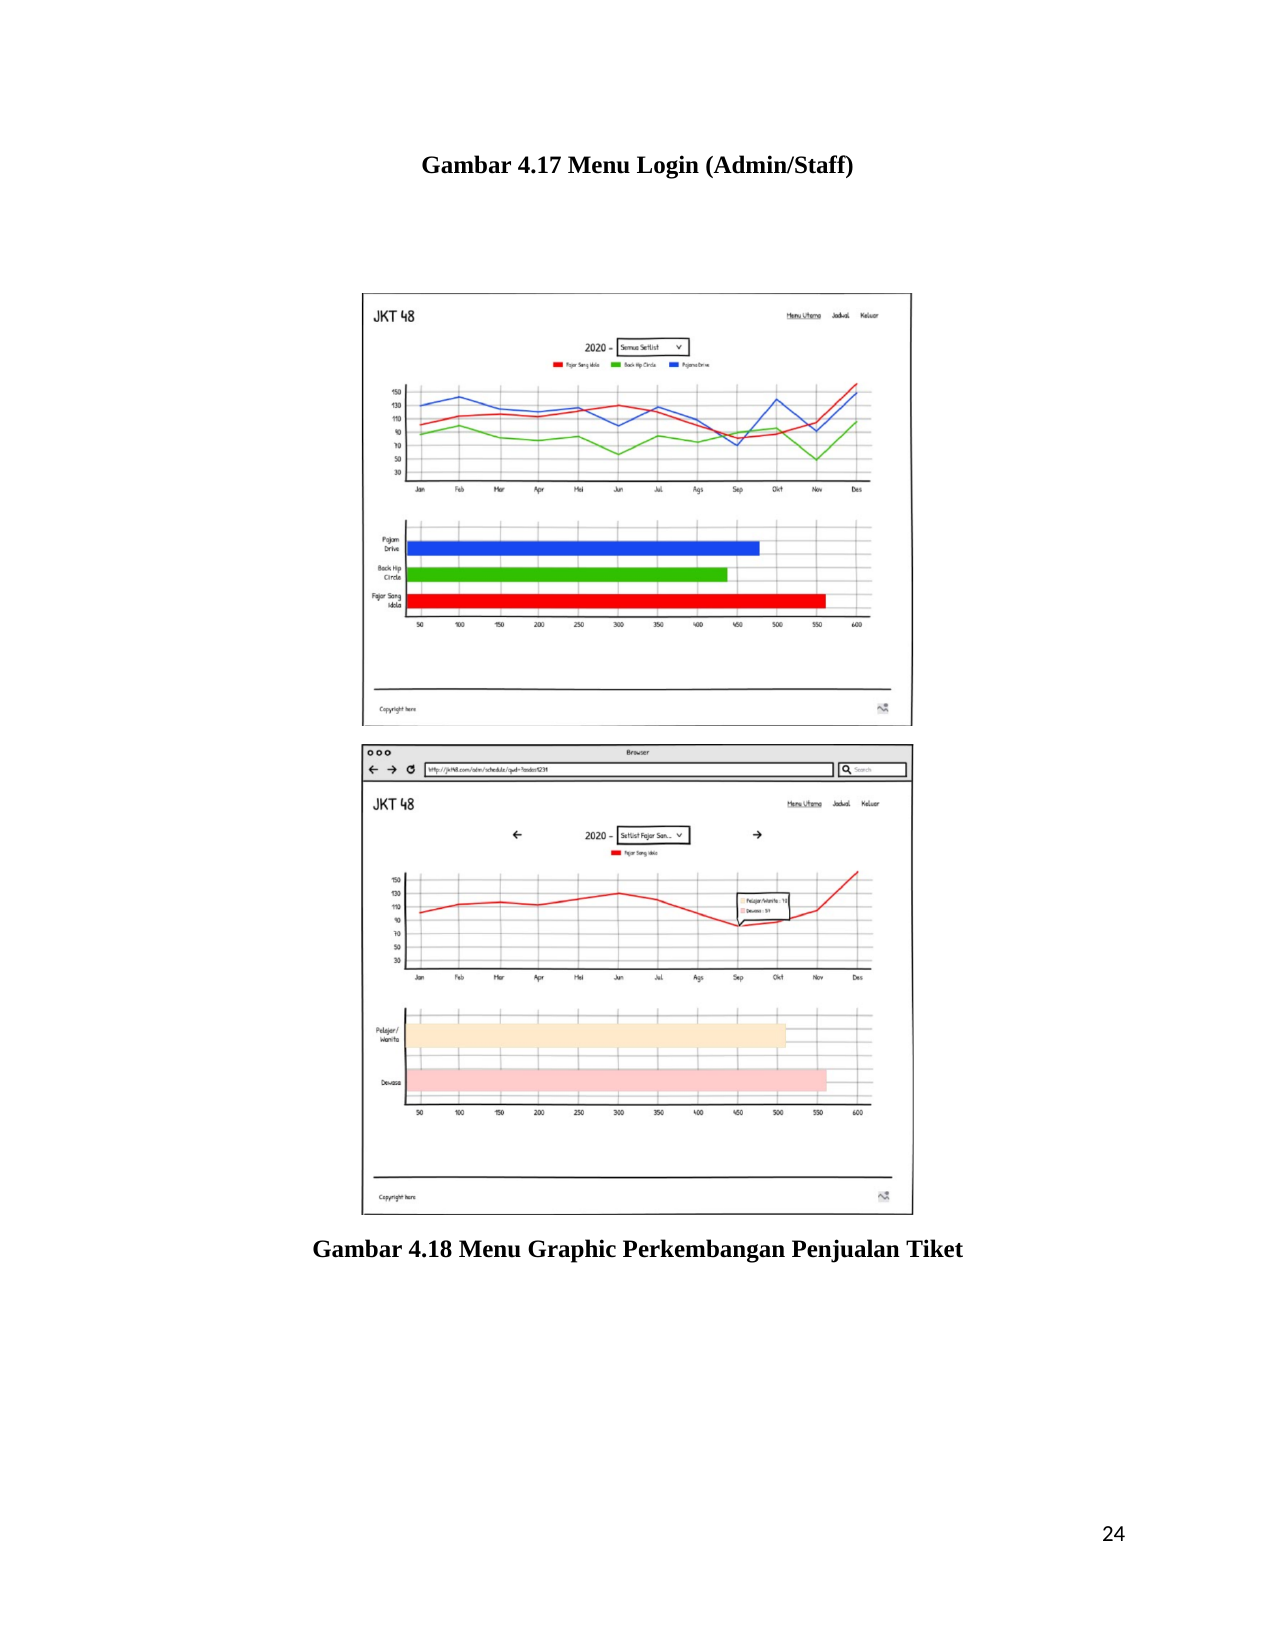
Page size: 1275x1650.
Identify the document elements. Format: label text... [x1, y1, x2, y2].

text Gambar 4.17 Menu Login (Admin/Staff) [150, 150, 1125, 179]
picture [361, 744, 914, 1215]
picture [361, 293, 914, 726]
